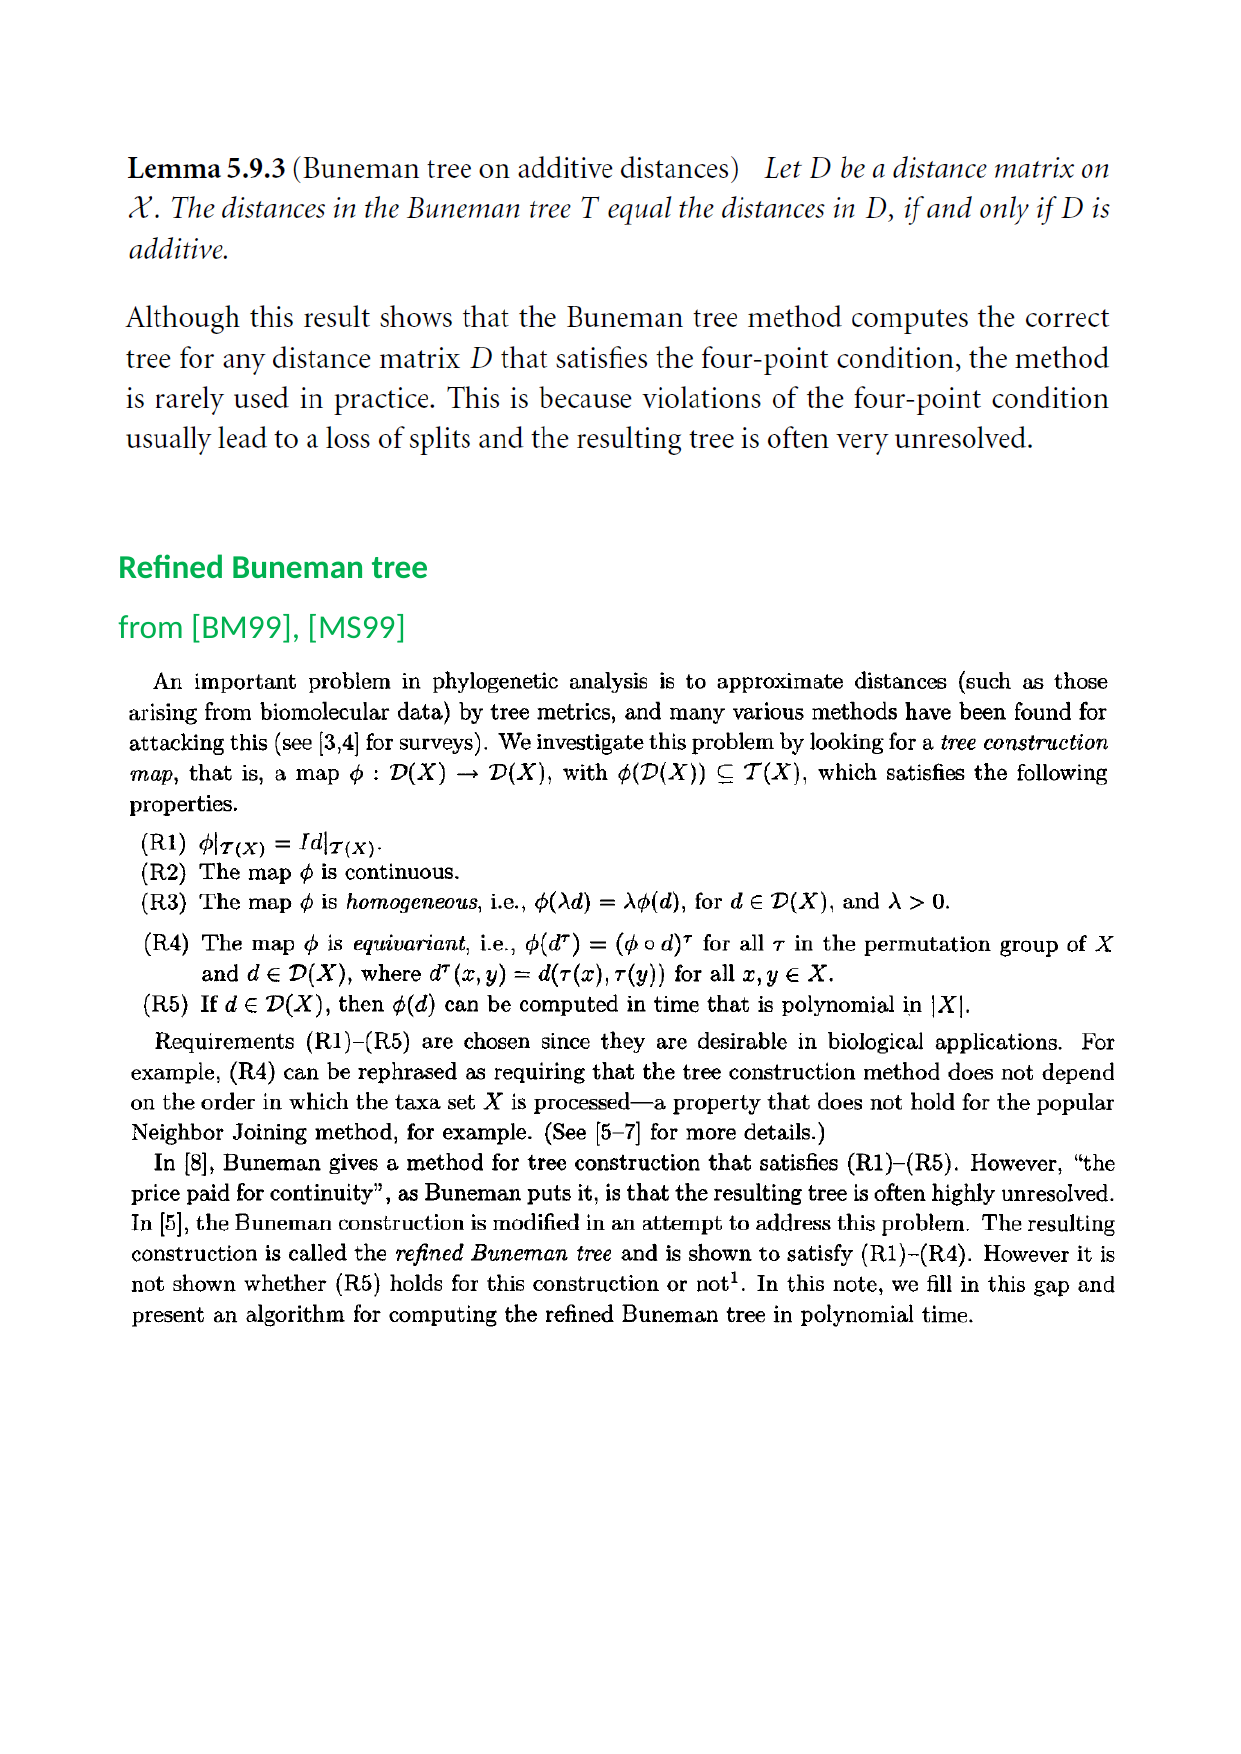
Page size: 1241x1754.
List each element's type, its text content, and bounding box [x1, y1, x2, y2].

picture [118, 147, 1123, 275]
picture [118, 293, 1123, 468]
text from [BM99], [MS99] [118, 606, 1122, 646]
text Refined Buneman tree [118, 546, 1122, 587]
picture [118, 665, 1123, 922]
picture [118, 923, 1123, 1332]
